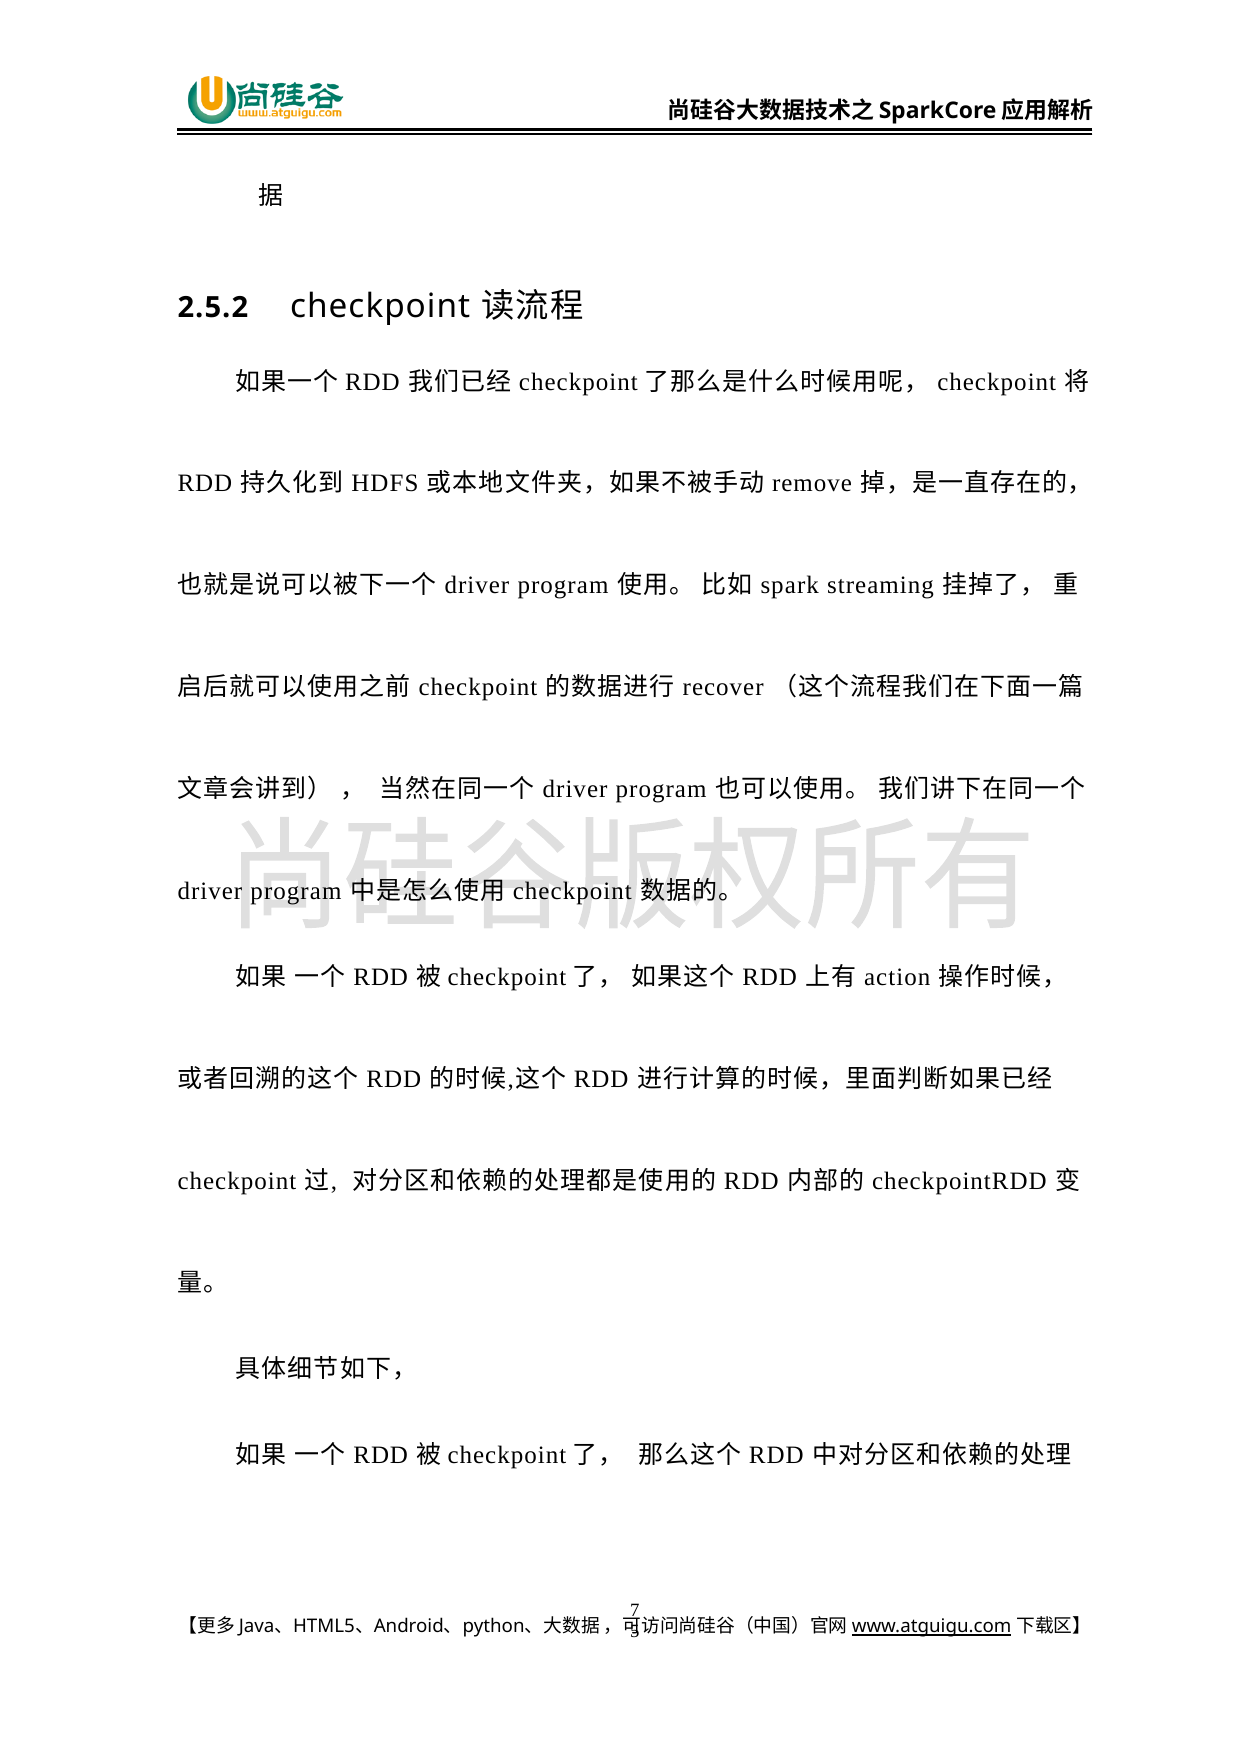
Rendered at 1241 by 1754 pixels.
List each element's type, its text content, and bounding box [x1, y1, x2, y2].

text 如果 一个 RDD 被checkpoint了， 如果这个 RDD 上有 action 操作时候，或者回溯的这个 RDD 的时候,这个 RDD 进行计算的时候，里面判断如果已经 checkpoint 过, 对分区和依赖的处理都是使用的 RDD 内部的 checkpointRDD 变量。 [177, 941, 1092, 1314]
subtitle checkpoint 读流程 [177, 269, 1092, 337]
picture [177, 68, 362, 128]
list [221, 160, 1092, 228]
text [177, 1418, 1092, 1486]
text 具体细节如下， [177, 1332, 1092, 1400]
text 如果一个RDD 我们已经 checkpoint了那么是什么时候用呢， checkpoint 将 RDD 持久化到 HDFS 或本地文件夹，如果不被手动 remove 掉，是一直存在的，也就是说可以被下一个 driver program 使用。 比如 spark streaming 挂掉了， 重启后就可以使用之前 checkpoint 的数据进行 recover （这个流程我们在下面一篇文章会讲到） ， 当然在同一个 driver program 也可以使用。 我们讲下在同一个 driver program 中是怎么使用 checkpoint 数据的。 [177, 345, 1092, 922]
